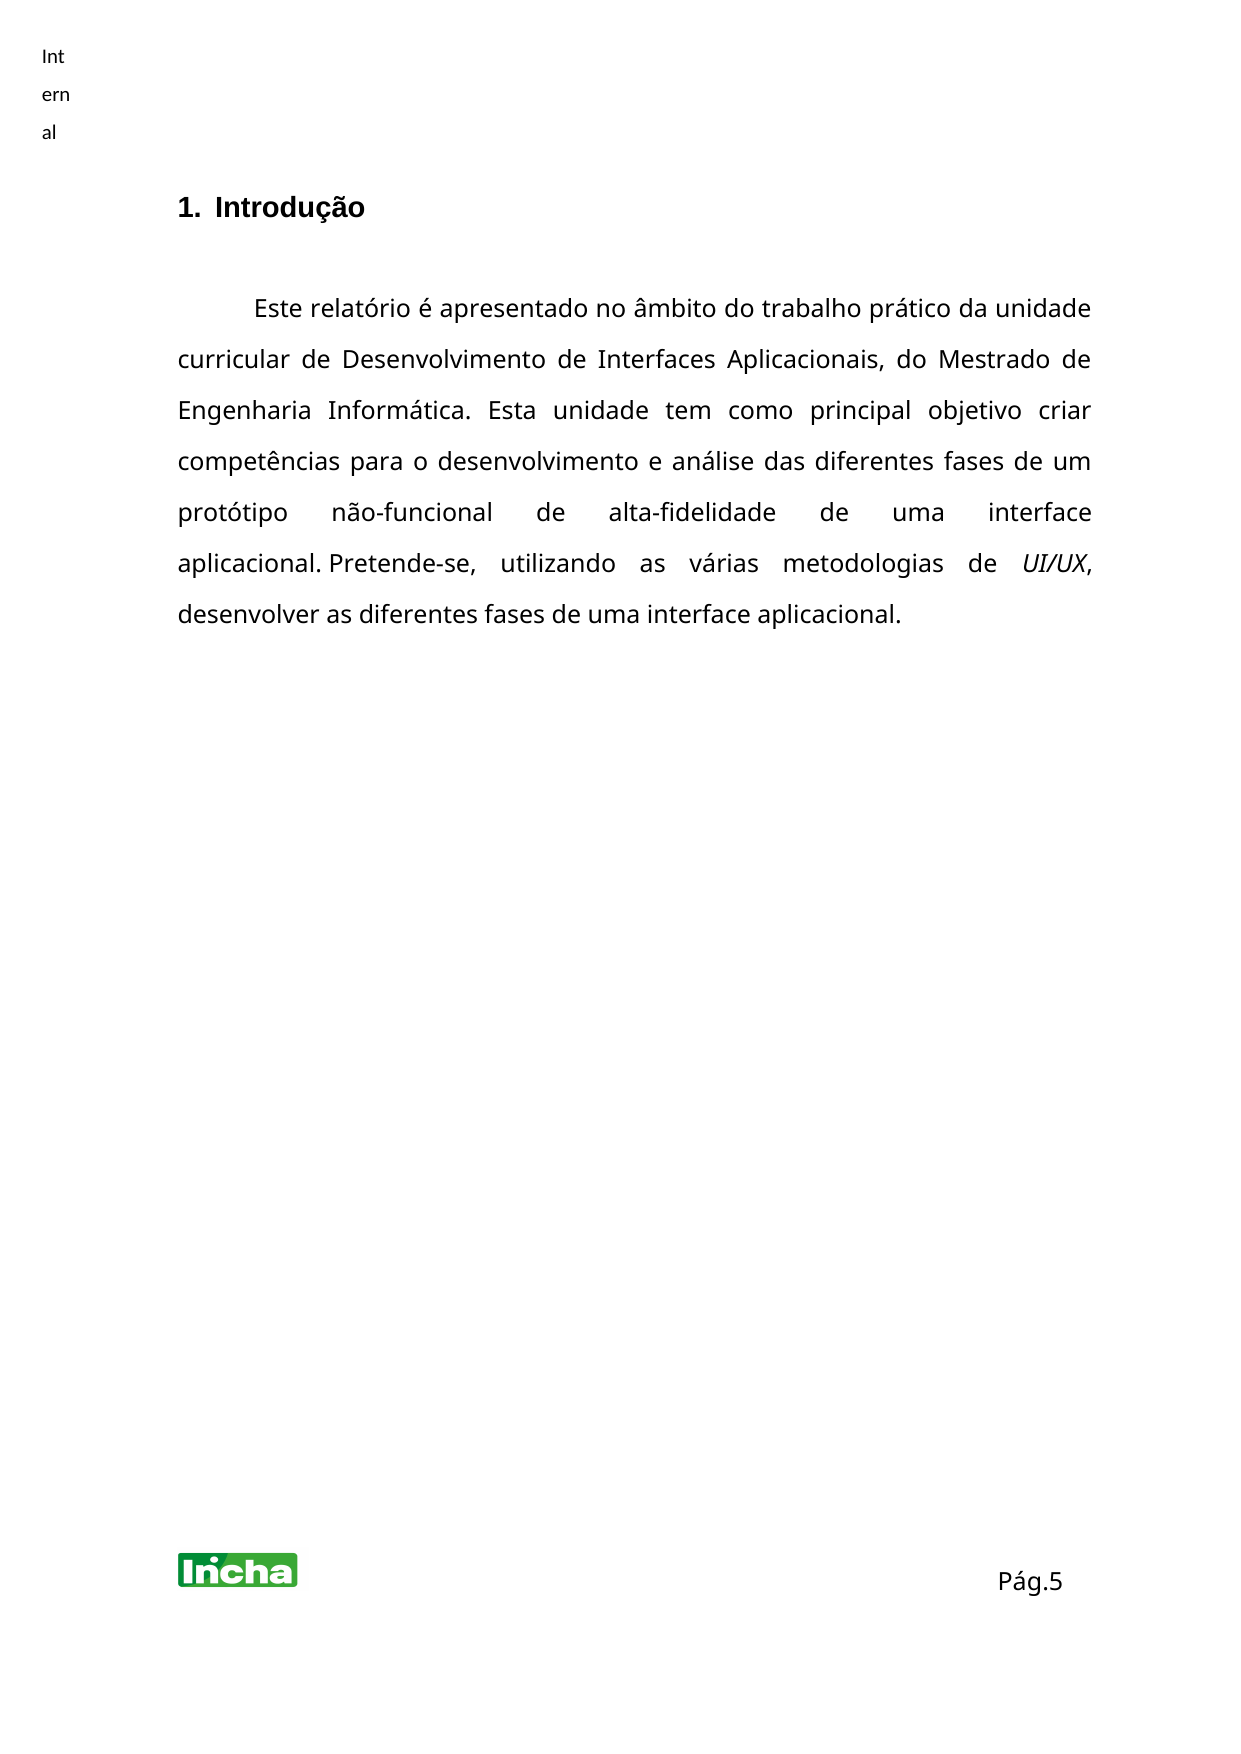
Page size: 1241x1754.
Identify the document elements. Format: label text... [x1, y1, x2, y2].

picture [177, 1547, 309, 1591]
subtitle Introdução [177, 190, 1092, 224]
text Este relatório é apresentado no âmbito do trabalho prático da unidade curricular de Desenvolvimento de Interfaces Aplicacionais, do Mestrado de Engenharia Informática. Esta unidade tem como principal objetivo criar competências para o desenvolvimento e análise das diferentes fases de um protótipo não-funcional de alta-fidelidade de uma interface aplicacional. Pretende-se, utilizando as várias metodologias de UI/UX, desenvolver as diferentes fases de uma interface aplicacional. [177, 291, 1092, 631]
